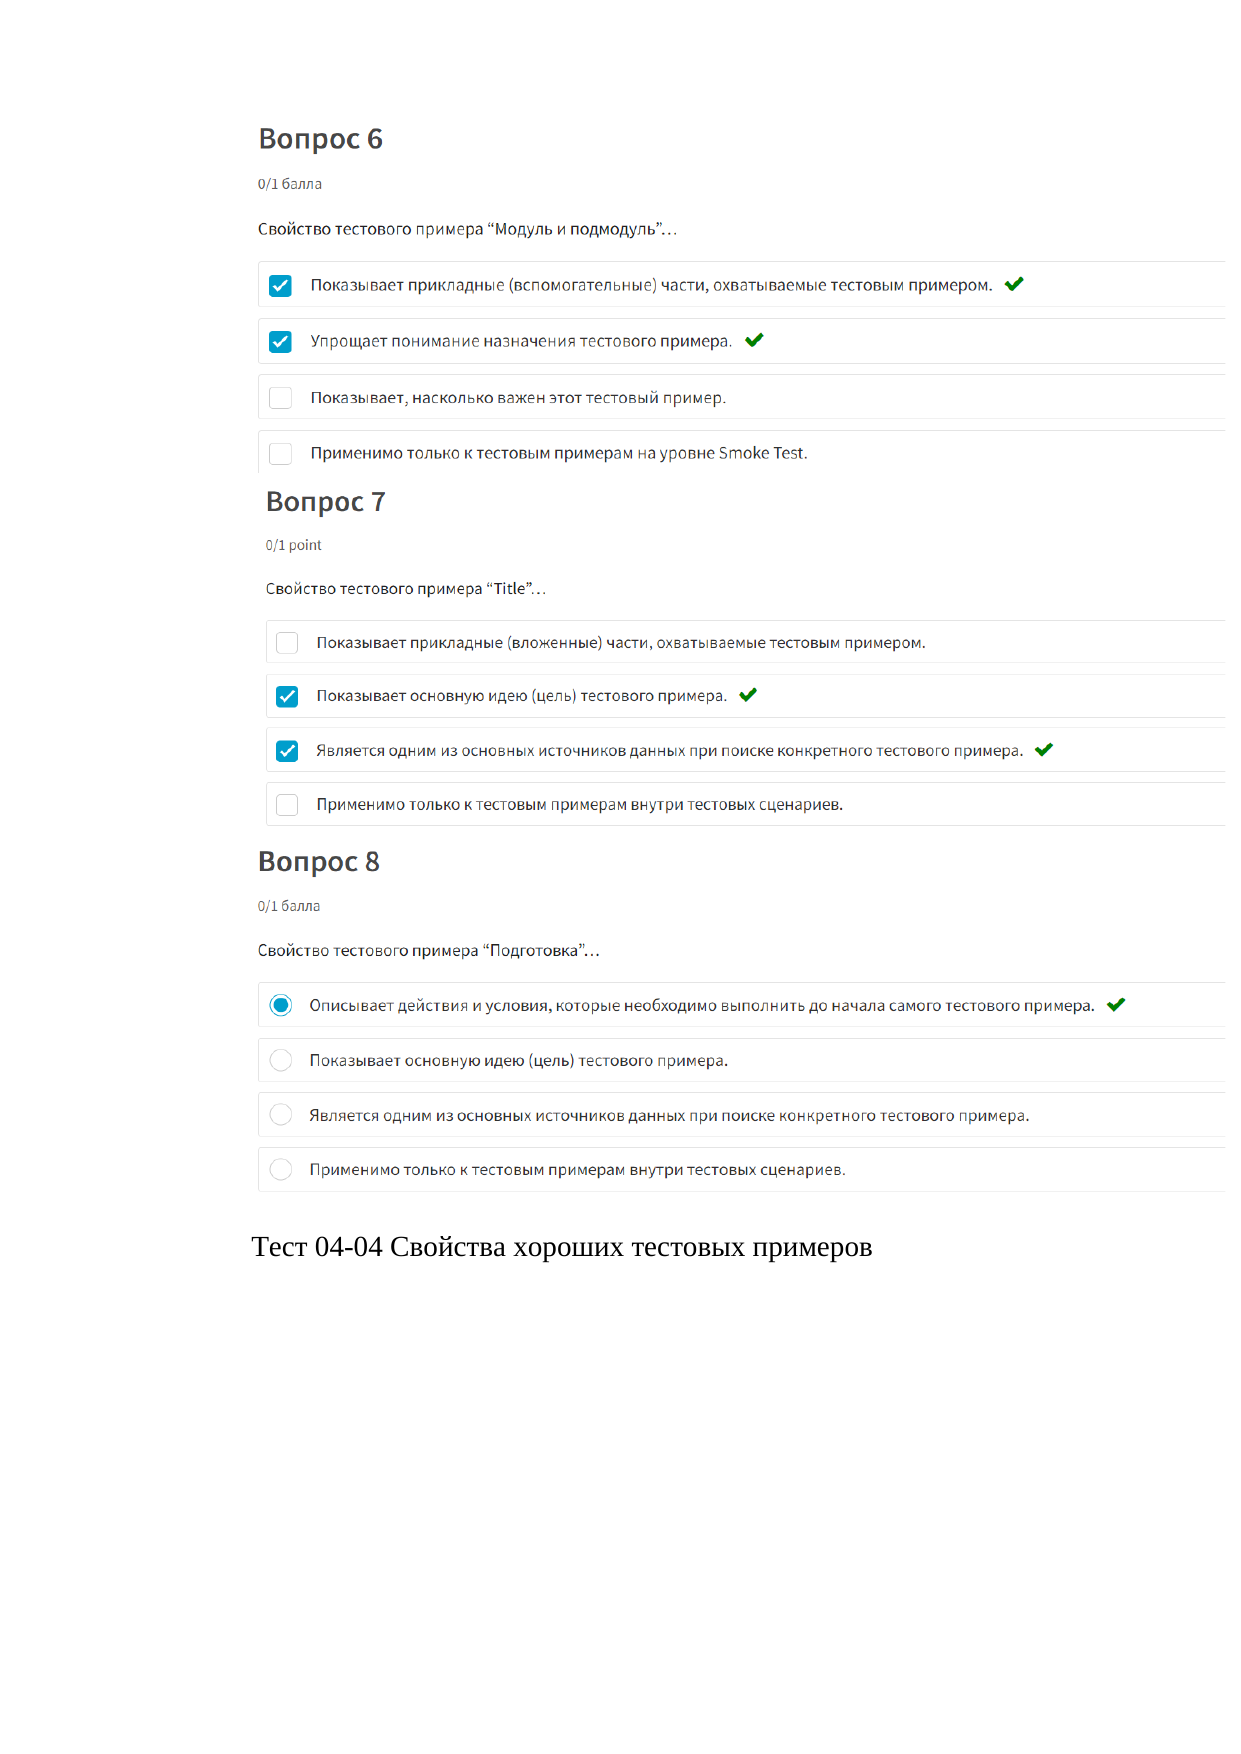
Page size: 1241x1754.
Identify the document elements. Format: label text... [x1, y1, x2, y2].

picture [251, 118, 1226, 1196]
text Тест 04-04 Свойства хороших тестовых примеров [177, 1229, 1152, 1262]
